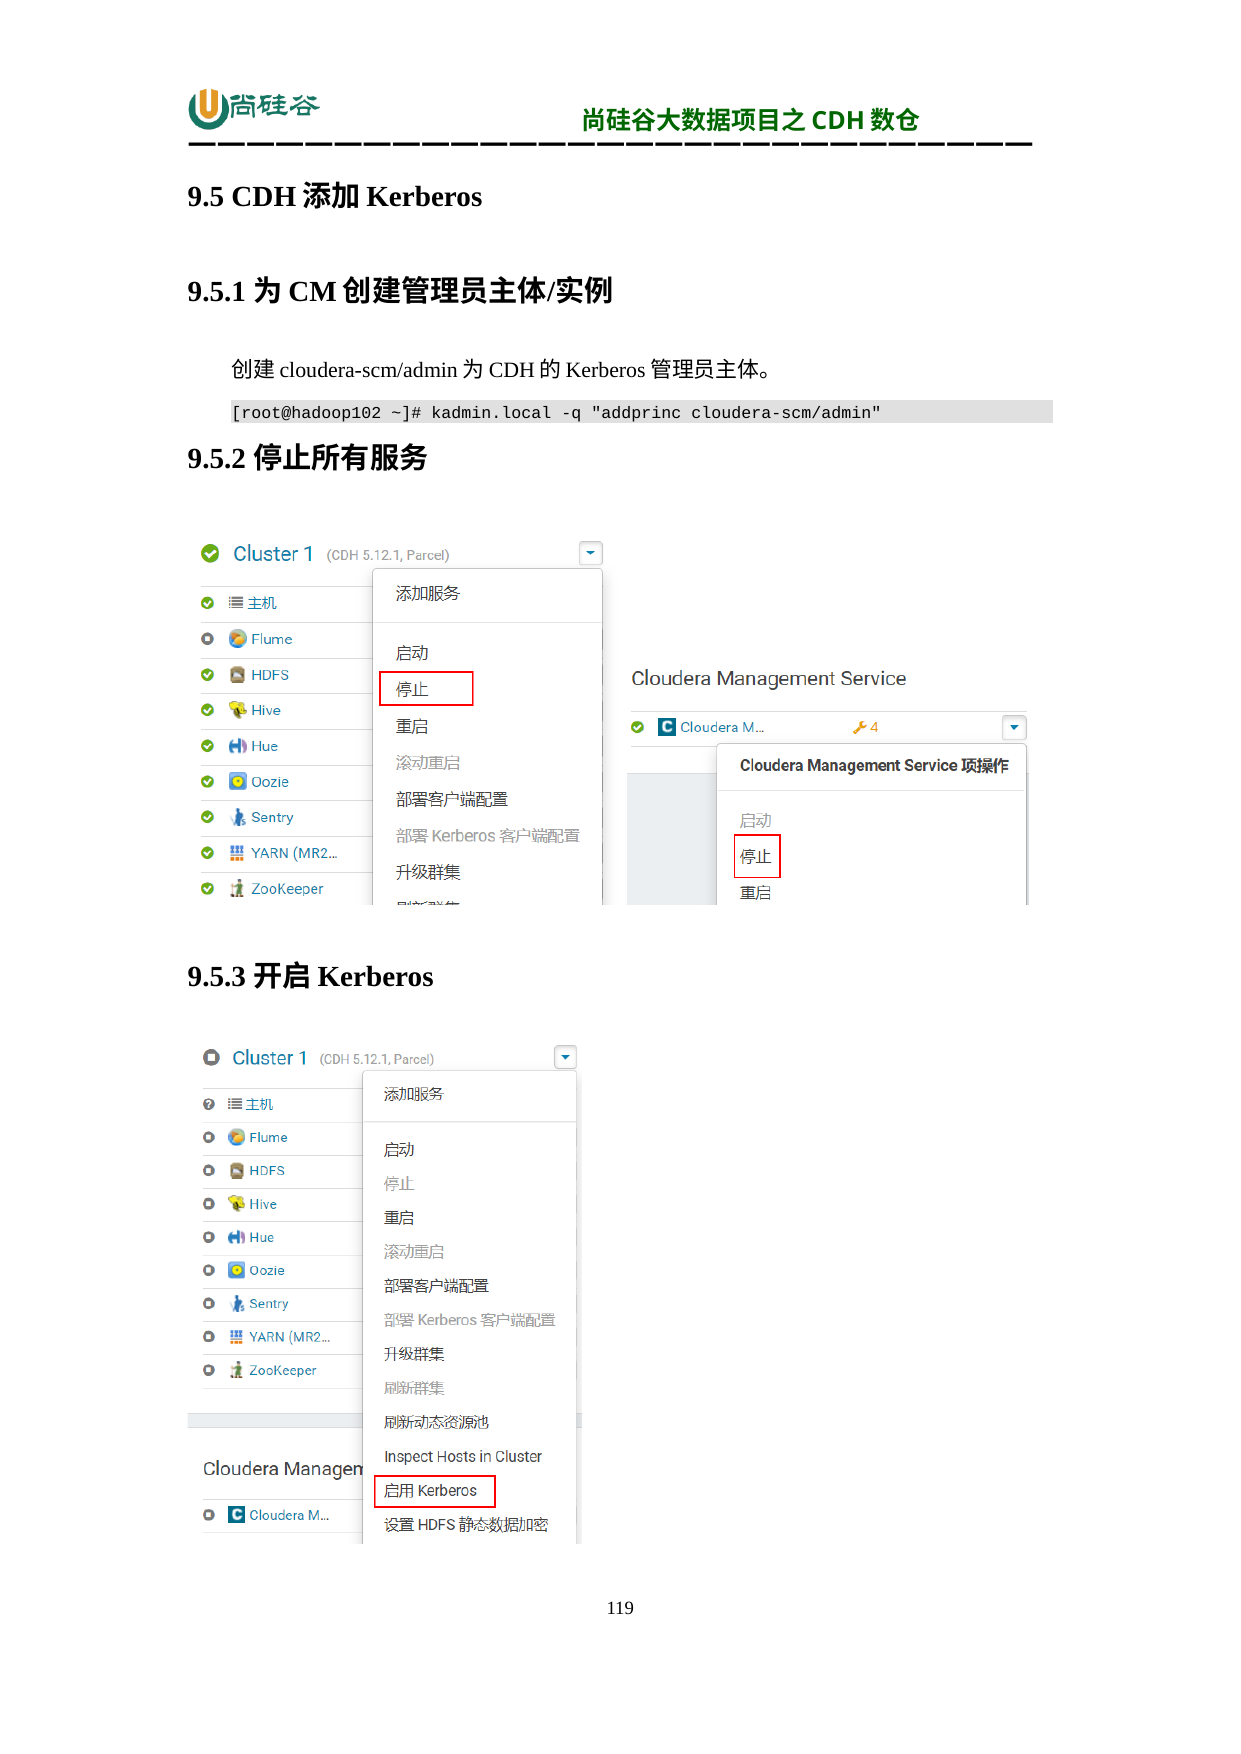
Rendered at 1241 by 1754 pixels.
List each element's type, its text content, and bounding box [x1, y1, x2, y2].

picture [187, 522, 622, 905]
picture [187, 1036, 582, 1544]
text 创建cloudera-scm/admin为CDH的Kerberos管理员主体。 [187, 352, 1053, 384]
text 9.5.3 开启Kerberos [187, 941, 1053, 1006]
text [root@hadoop102 ~]# kadmin.local -q "addprinc cloudera-scm/admin" [231, 400, 1053, 423]
text 9.5.2 停止所有服务 [187, 423, 1053, 488]
picture [187, 88, 320, 130]
picture [627, 657, 1029, 905]
text 9.5.1 为CM创建管理员主体/实例 [187, 257, 1053, 322]
text 9.5 CDH添加Kerberos [187, 161, 1053, 226]
